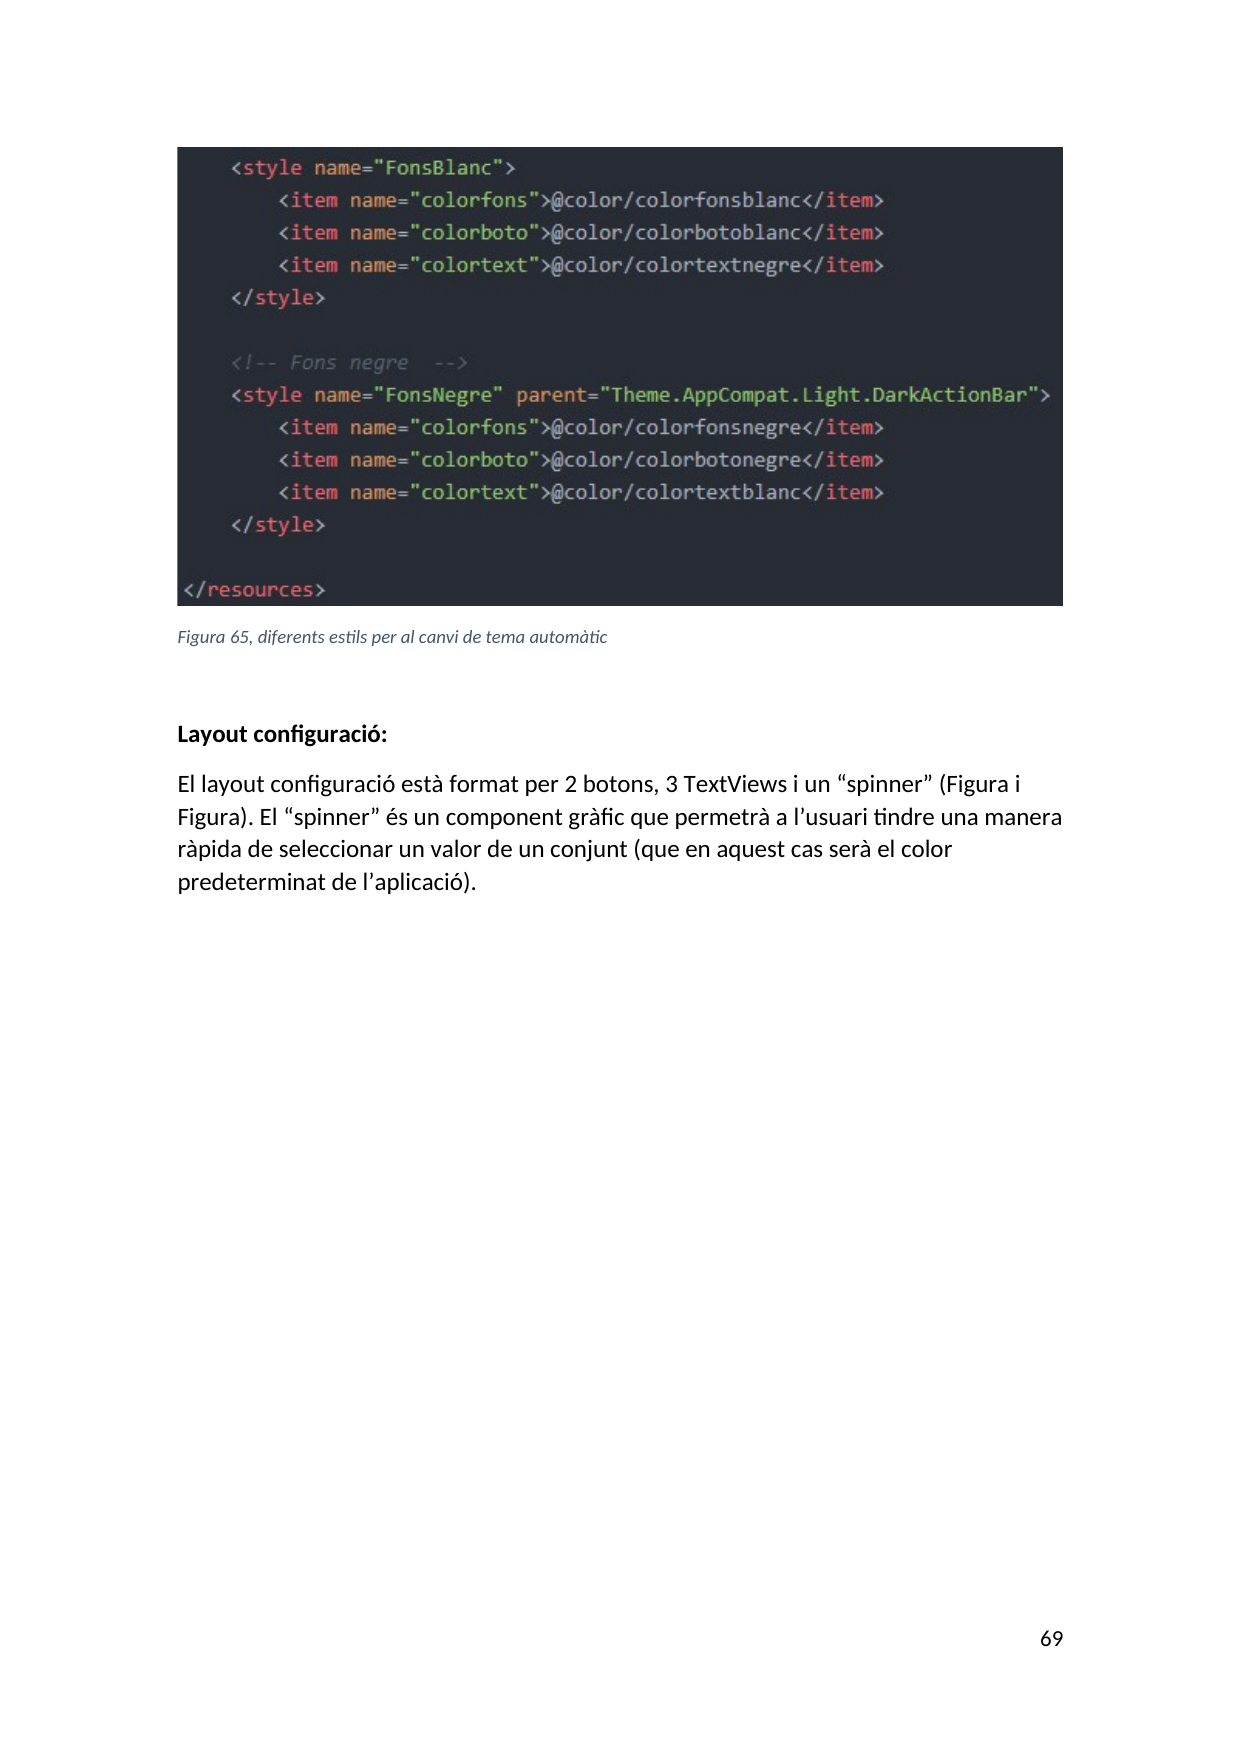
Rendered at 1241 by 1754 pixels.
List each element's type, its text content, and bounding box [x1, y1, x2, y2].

text El layout configuració està format per 2 botons, 3 TextViews i un “spinner” (Figura i Figura). El “spinner” és un component gràfic que permetrà a l’usuari tindre una manera ràpida de seleccionar un valor de un conjunt (que en aquest cas serà el color predeterminat de l’aplicació). [177, 768, 1063, 897]
text Layout configuració: [177, 718, 1063, 749]
text Figura 65, diferents estils per al canvi de tema automàtic [177, 625, 1063, 648]
picture [177, 147, 1063, 606]
